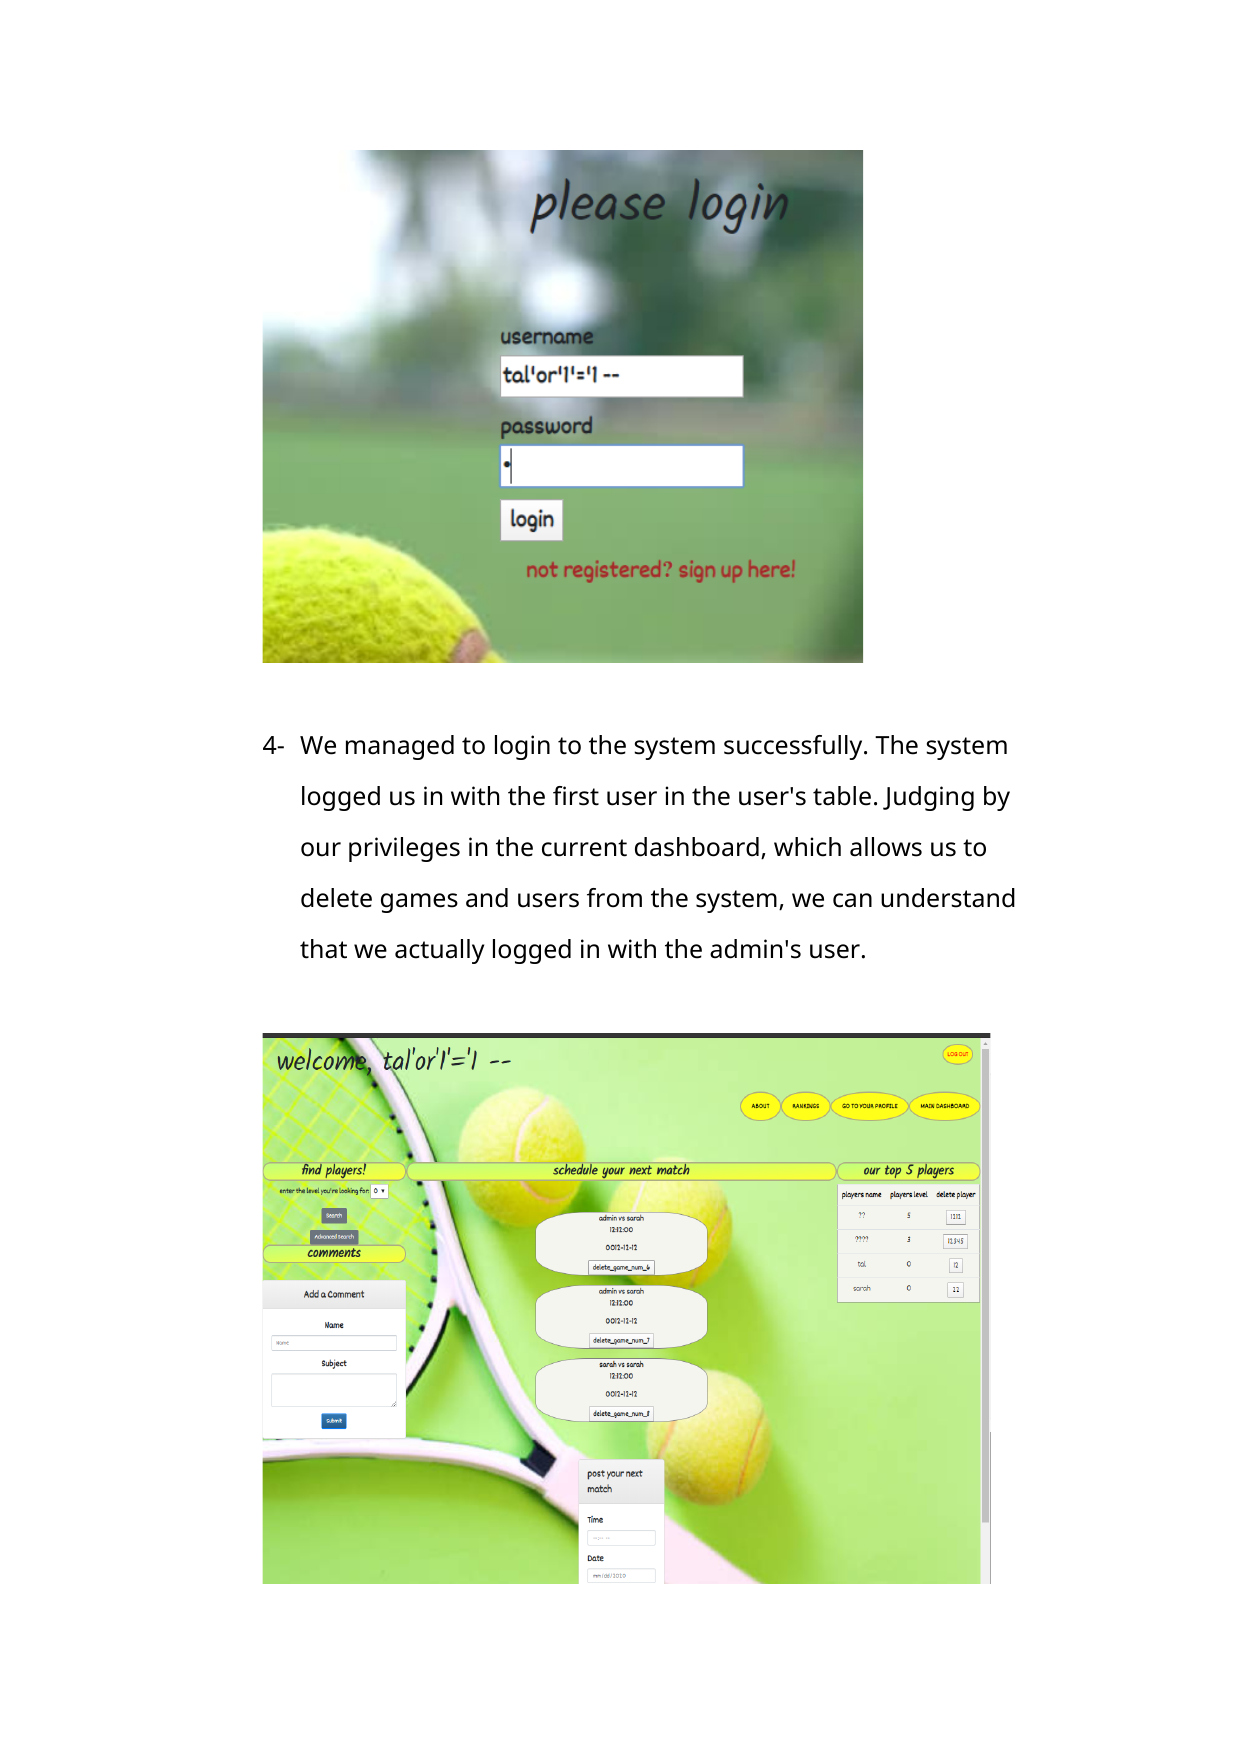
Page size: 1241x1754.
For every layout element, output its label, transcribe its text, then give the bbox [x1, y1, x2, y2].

list We managed to login to the system successfully. The system logged us in with the first user in the user's table. Judging by our privileges in the current dashboard, which allows us to delete games and users from the system, we can understand that we actually logged in with the admin's user. [262, 727, 1053, 966]
picture [262, 1033, 991, 1584]
picture [262, 150, 864, 663]
